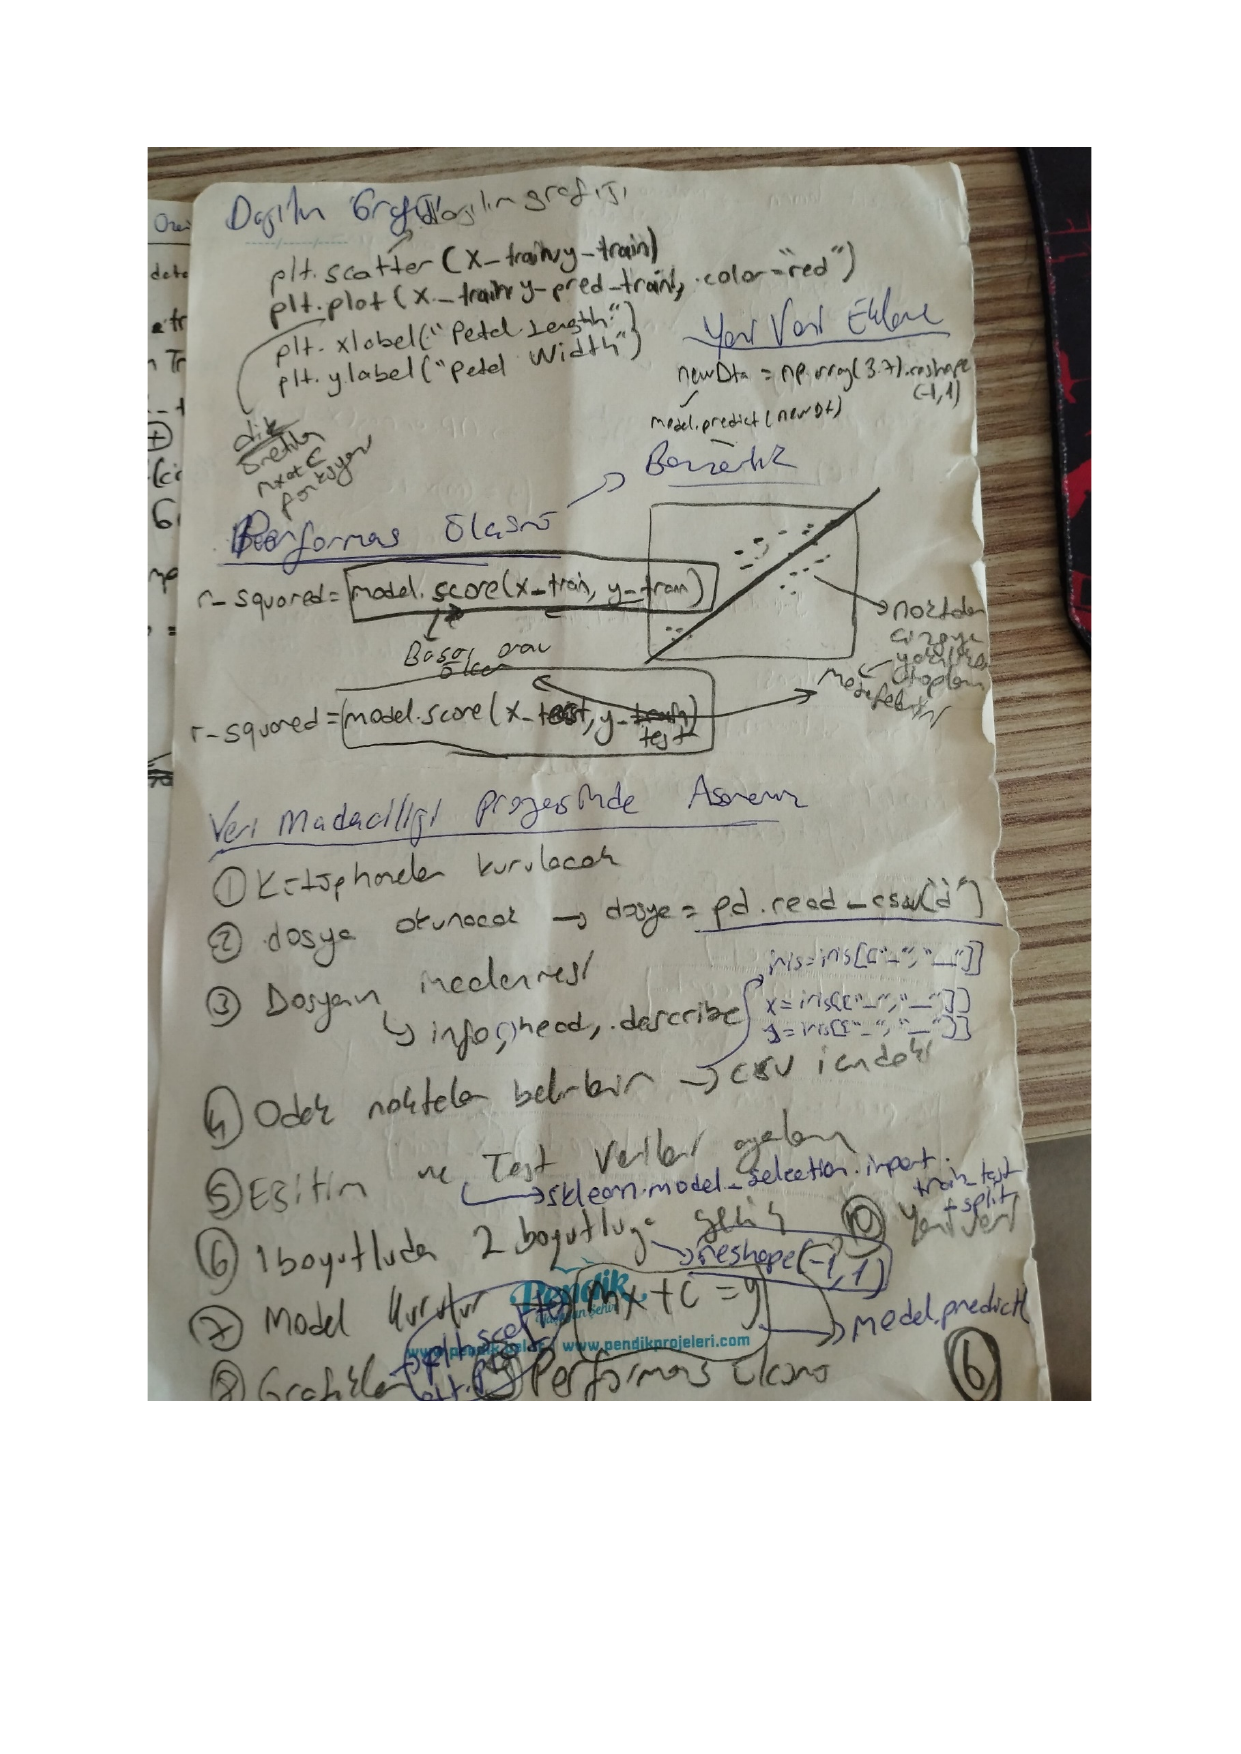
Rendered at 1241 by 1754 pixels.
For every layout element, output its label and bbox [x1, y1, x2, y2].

picture [147, 147, 1092, 1401]
